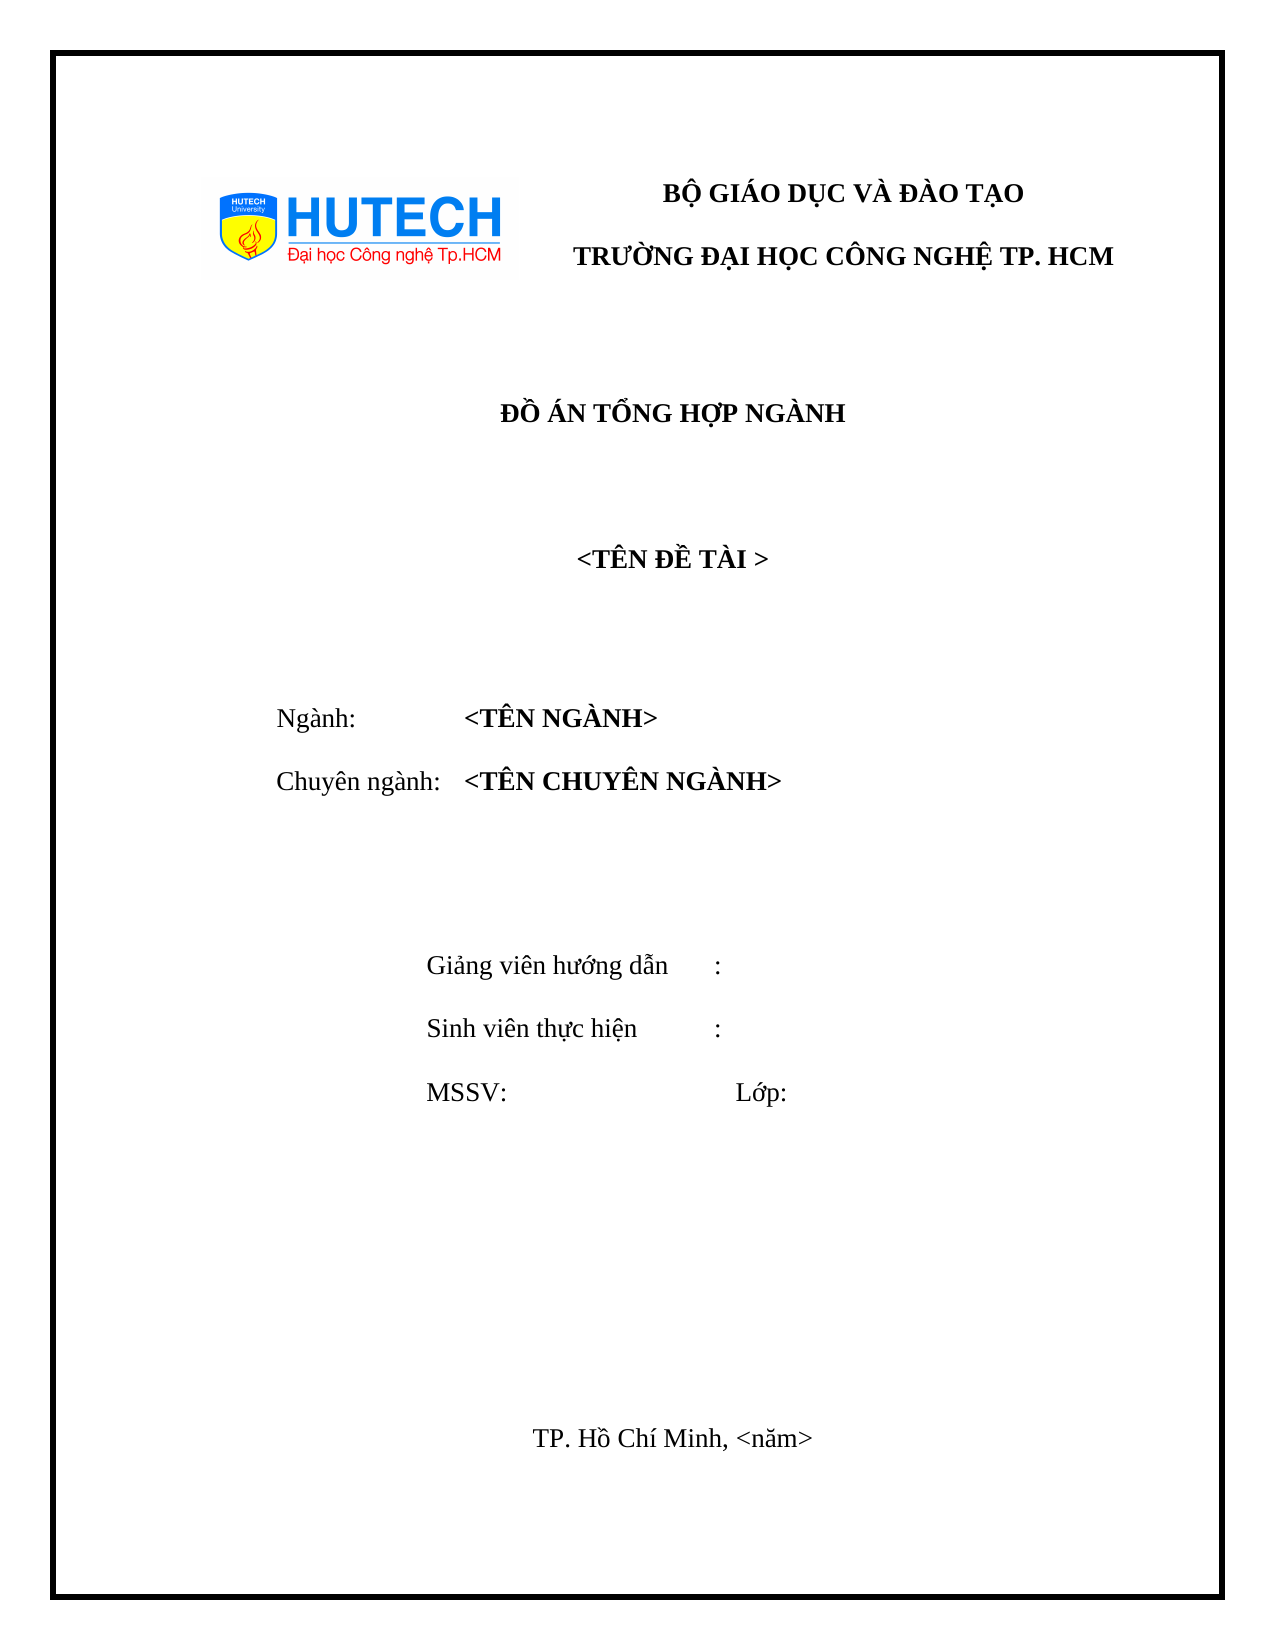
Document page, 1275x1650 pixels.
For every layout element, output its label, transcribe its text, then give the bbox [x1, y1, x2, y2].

text Chuyên ngành: <TÊN CHUYÊN NGÀNH> [276, 765, 1156, 796]
text ĐỒ ÁN TỔNG HỢP NGÀNH [189, 397, 1156, 428]
text MSSV: Lớp: [426, 1076, 1156, 1107]
text Ngành: <TÊN NGÀNH> [276, 702, 1156, 733]
text Giảng viên hướng dẫn : [426, 949, 1156, 980]
picture [200, 177, 520, 280]
text TP. Hồ Chí Minh, <năm> [189, 1422, 1156, 1454]
table_header BỘ GIÁO DỤC VÀ ĐÀO TẠO TRƯỜNG ĐẠI HỌC CÔNG NGHỆ TP. HCM [531, 177, 1156, 397]
text Sinh viên thực hiện : [426, 1012, 1156, 1044]
text <TÊN ĐỀ TÀI > [189, 543, 1156, 574]
table_header [189, 177, 531, 397]
